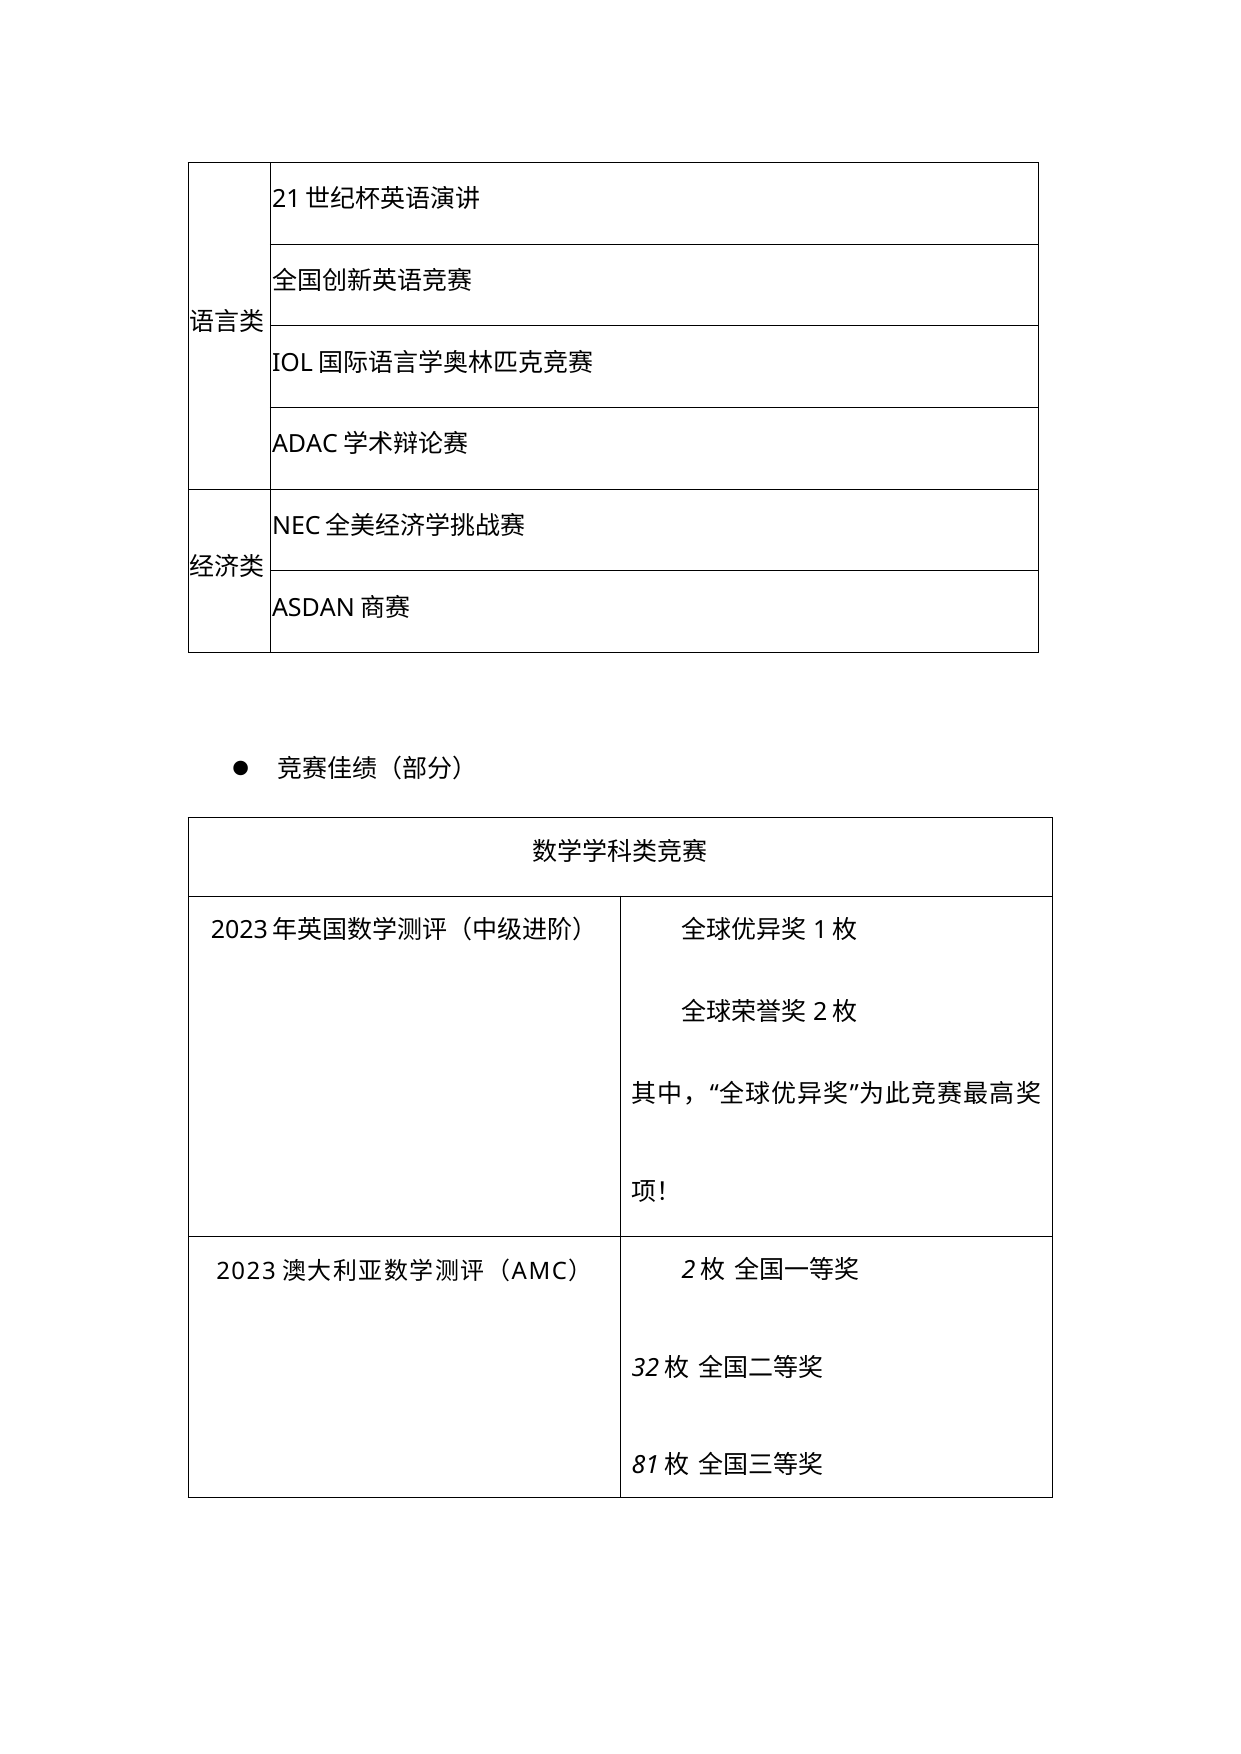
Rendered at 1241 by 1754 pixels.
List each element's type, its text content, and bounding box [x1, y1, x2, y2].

table_cell IOL国际语言学奥林匹克竞赛 [271, 326, 1038, 407]
table_cell 2023澳大利亚数学测评（AMC） [189, 1237, 620, 1497]
table_cell NEC全美经济学挑战赛 [271, 490, 1038, 570]
table_cell ASDAN商赛 [271, 571, 1038, 652]
table_cell ADAC学术辩论赛 [271, 408, 1038, 489]
table_cell 2023年英国数学测评（中级进阶） [189, 897, 620, 1236]
table_cell 全球优异奖 1枚 全球荣誉奖 2枚 其中，“全球优异奖”为此竞赛最高奖项！ [621, 897, 1052, 1236]
table_cell 语言类 [189, 163, 270, 489]
table_cell 经济类 [189, 490, 270, 652]
table_cell 全国创新英语竞赛 [271, 245, 1038, 325]
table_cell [621, 1237, 1052, 1497]
list 竞赛佳绩（部分） [231, 735, 1053, 800]
table_cell 21世纪杯英语演讲 [271, 163, 1038, 244]
table_header 数学学科类竞赛 [189, 818, 1052, 896]
